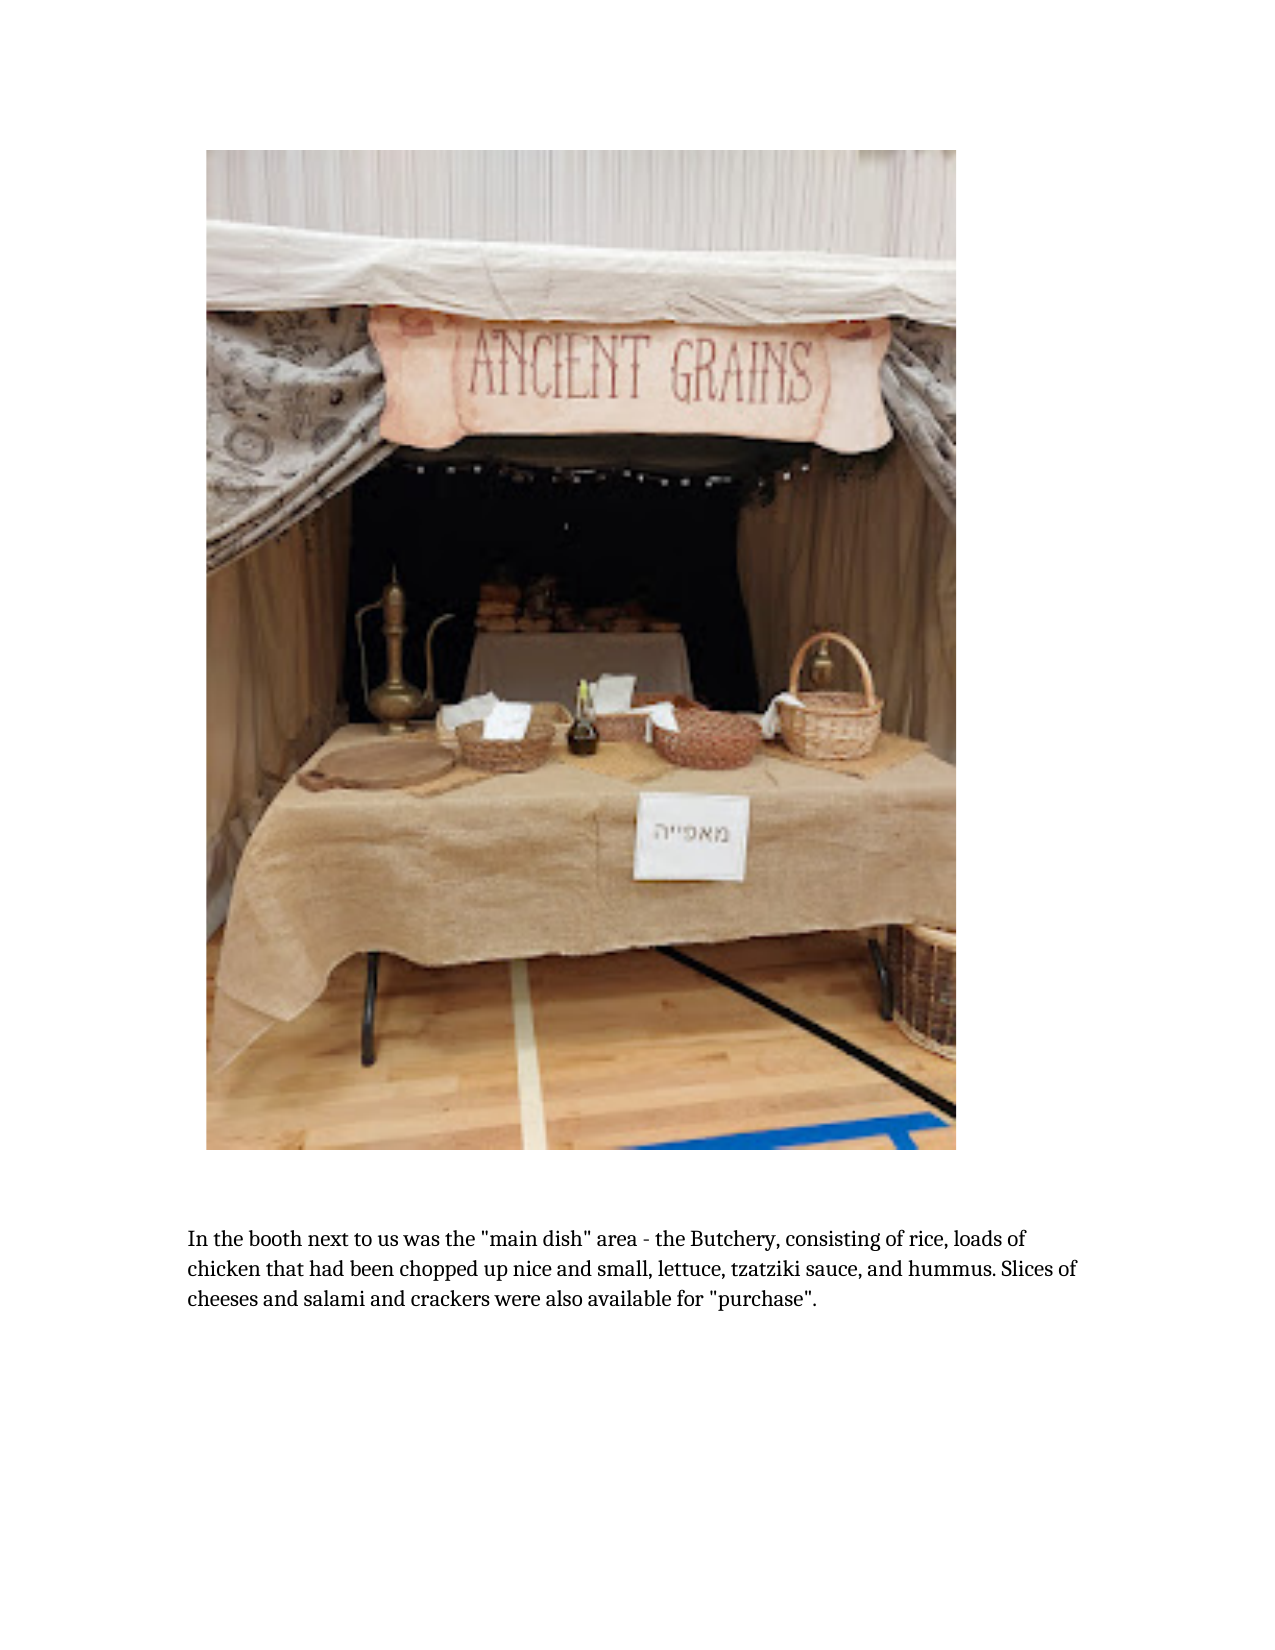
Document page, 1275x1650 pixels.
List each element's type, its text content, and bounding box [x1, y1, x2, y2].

text In the booth next to us was the "main dish" area - the Butchery, consisting of rice, loads of chicken that had been chopped up nice and small, lettuce, tzatziki sauce, and hummus. Slices of cheeses and salami and crackers were also available for "purchase". [187, 1226, 1087, 1312]
picture [206, 150, 957, 1150]
